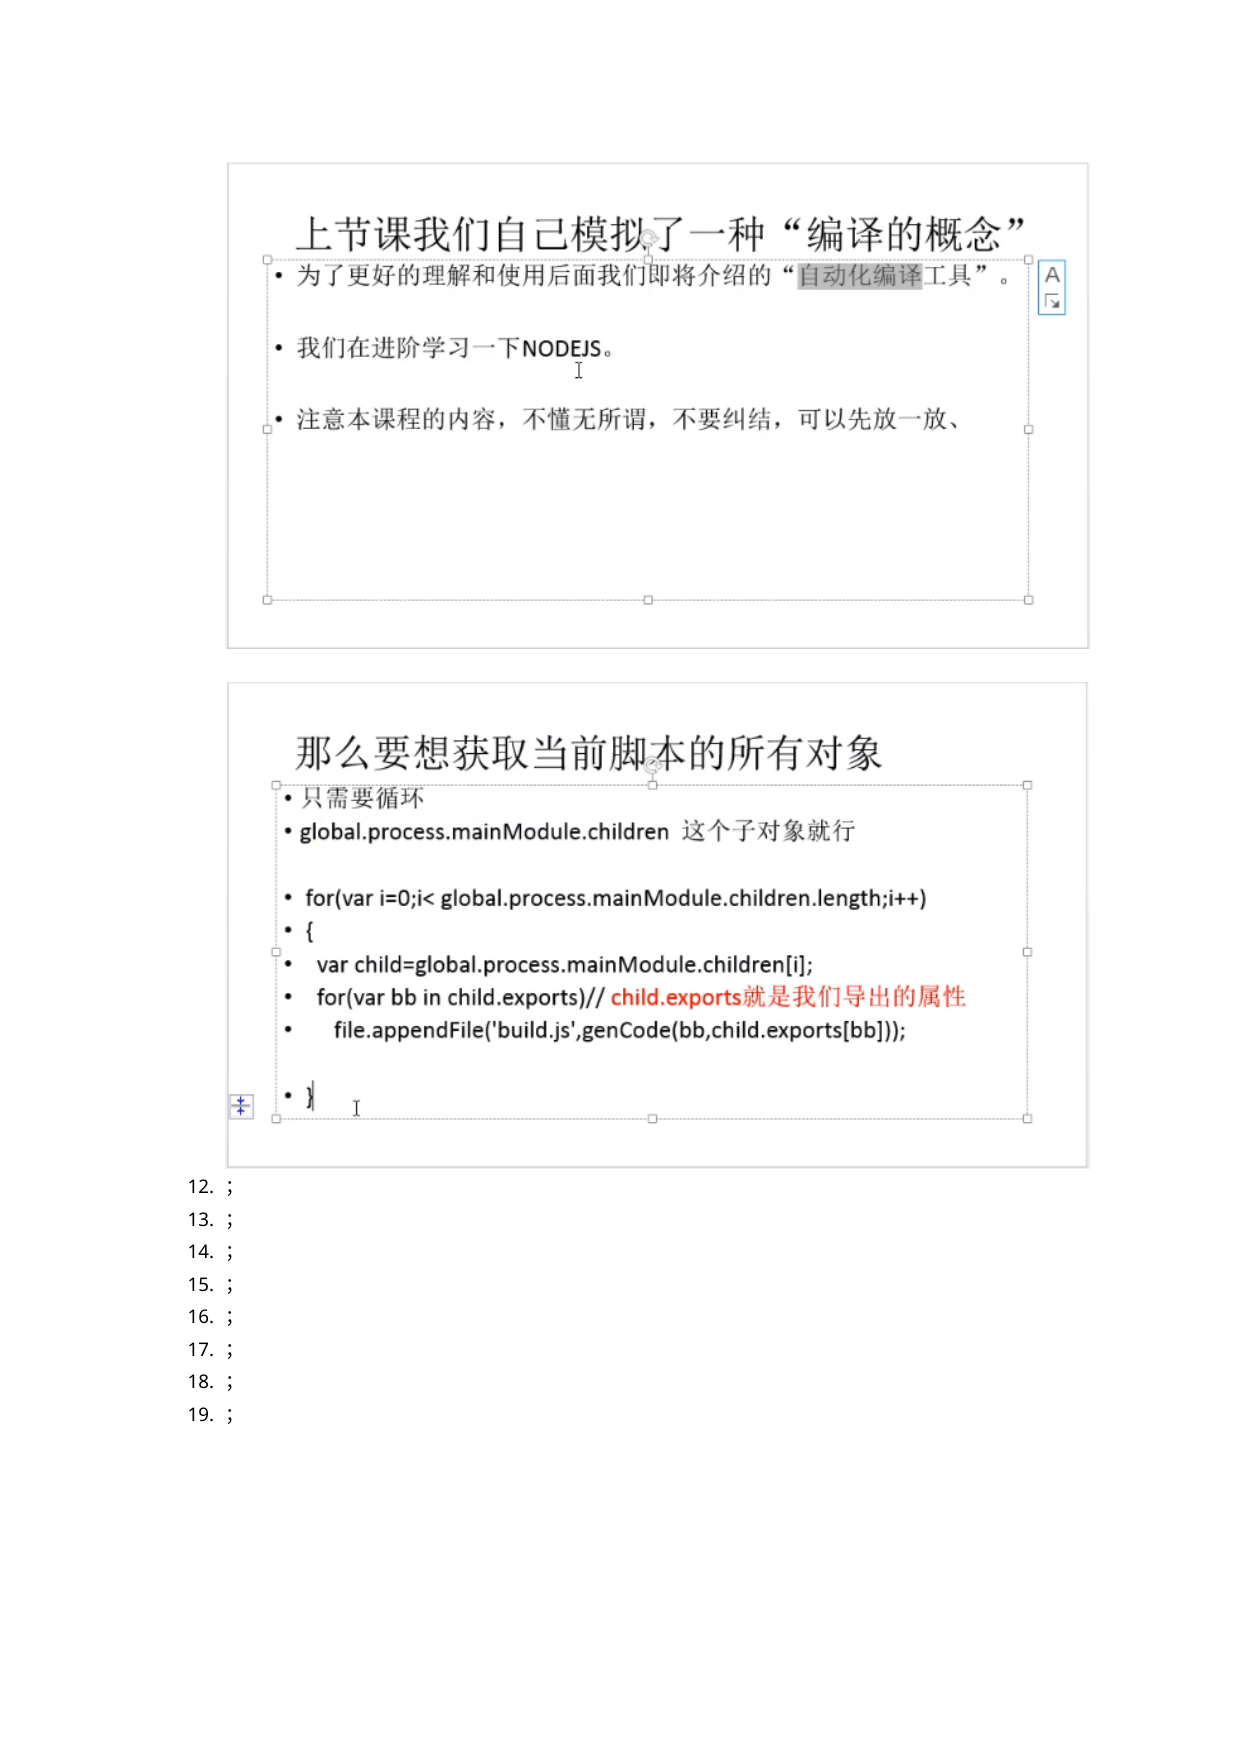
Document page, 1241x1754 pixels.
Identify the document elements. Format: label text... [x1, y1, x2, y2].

list ； [187, 1267, 1053, 1299]
picture [225, 162, 1091, 649]
list ； [187, 1364, 1053, 1397]
list ； [187, 1299, 1053, 1332]
picture [225, 682, 1091, 1169]
list ； [187, 1234, 1053, 1267]
list ； [187, 1397, 1053, 1429]
list ； [187, 1169, 1053, 1202]
list ； [187, 1332, 1053, 1364]
list ； [187, 1202, 1053, 1234]
